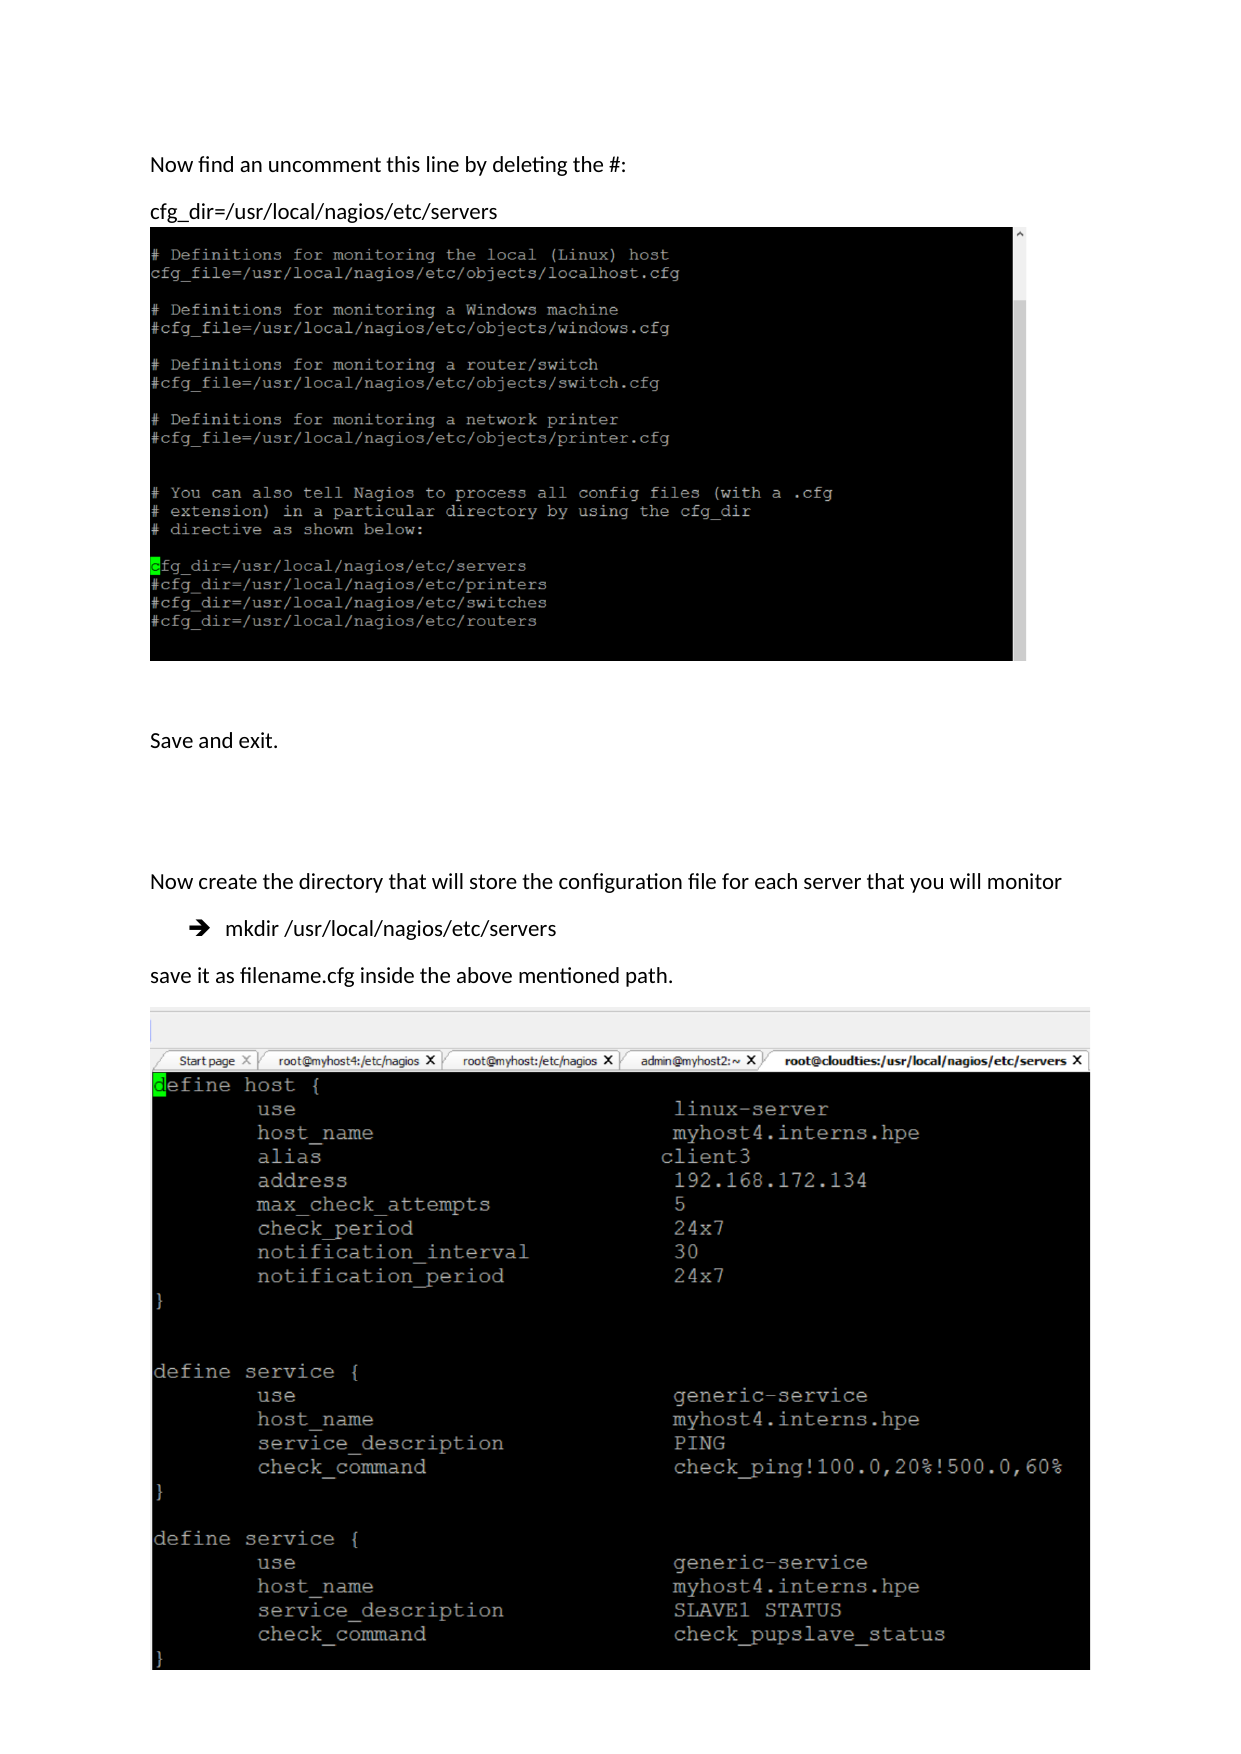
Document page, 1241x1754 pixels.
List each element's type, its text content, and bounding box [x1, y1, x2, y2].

text Now create the directory that will store the configuration file for each server that you will monitor [150, 867, 1090, 895]
text Save and exit. [150, 727, 1090, 754]
picture [150, 227, 1027, 661]
picture [150, 1007, 1091, 1670]
text save it as filename.cfg inside the above mentioned path. [150, 961, 1090, 989]
text Now find an uncomment this line by deleting the #: [150, 150, 1090, 178]
list mkdir /usr/local/nagios/etc/servers [187, 914, 1090, 942]
